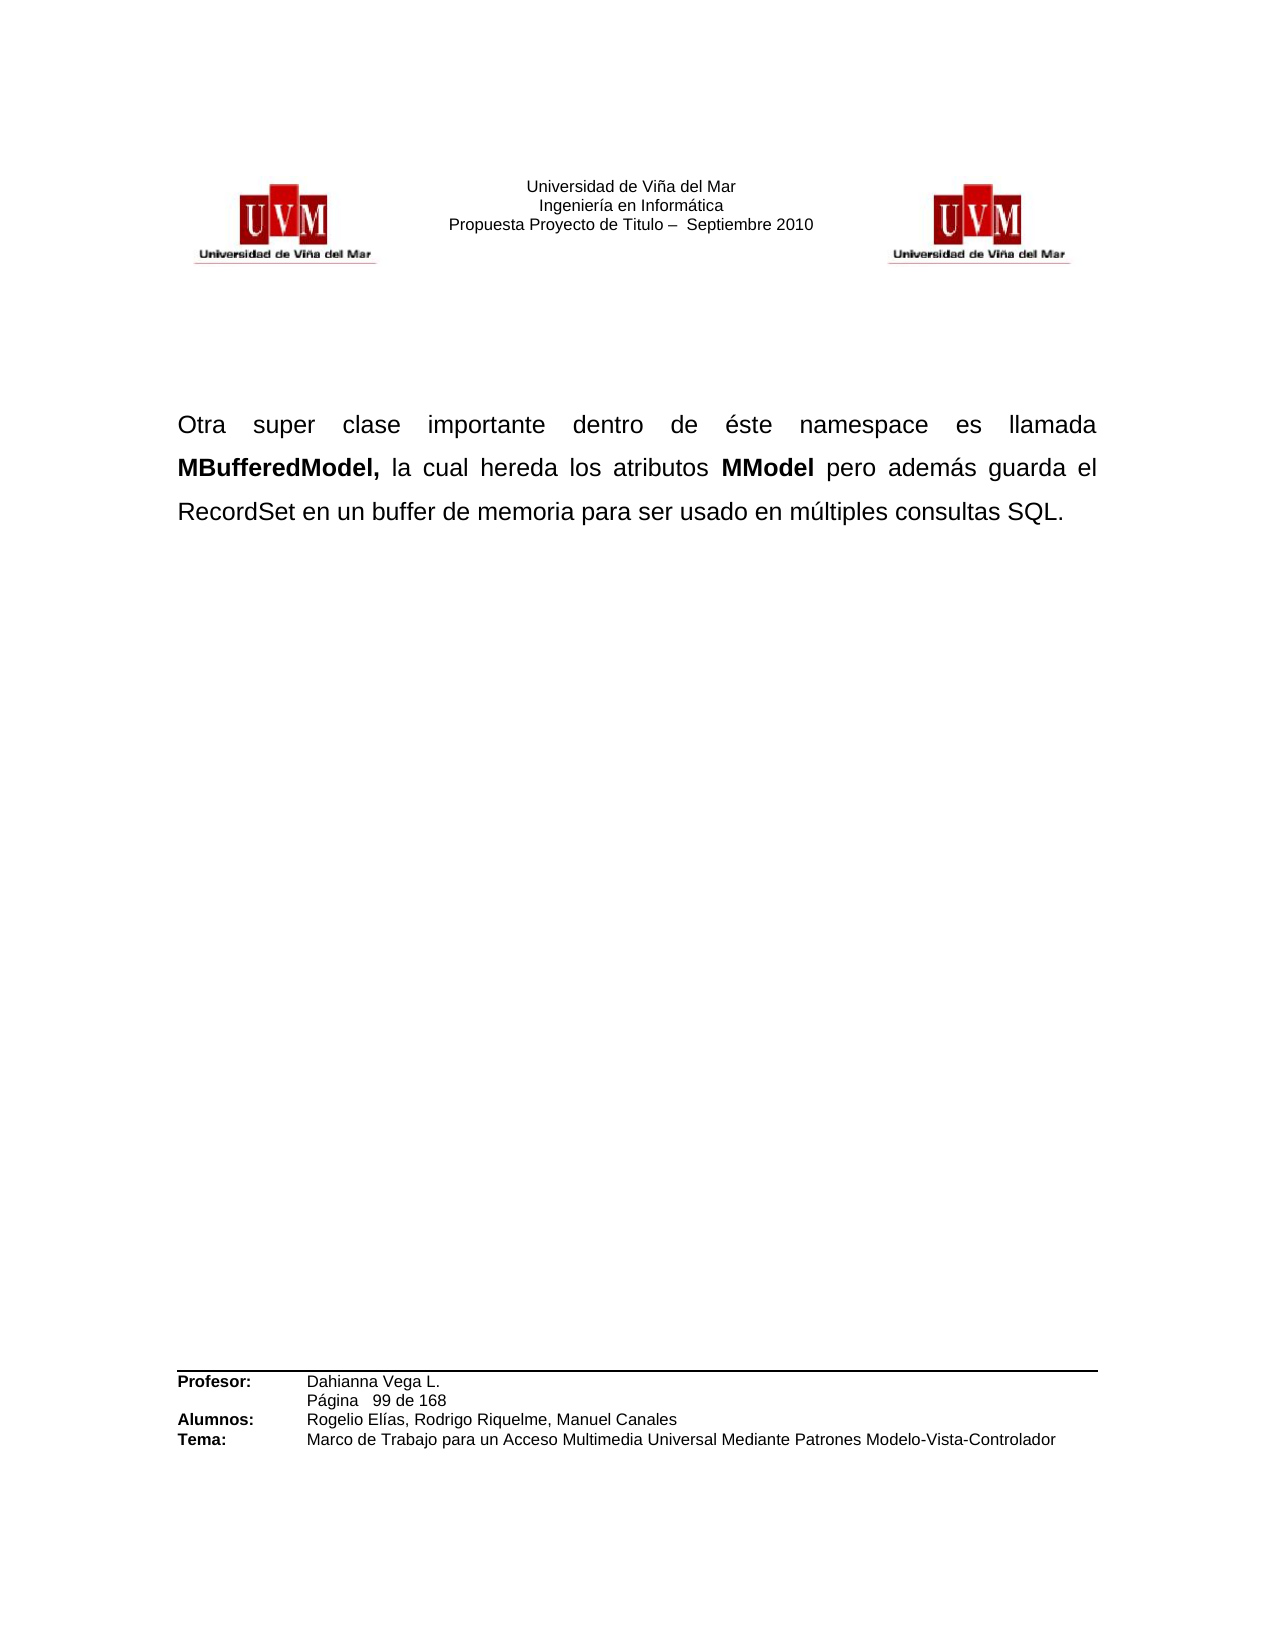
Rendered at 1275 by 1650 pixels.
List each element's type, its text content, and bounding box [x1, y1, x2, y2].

text Otra super clase importante dentro de éste namespace es llamada MBufferedModel, la cual hereda los atributos MModel pero además guarda el RecordSet en un buffer de memoria para ser usado en múltiples consultas SQL. [177, 410, 1098, 525]
picture [177, 176, 390, 267]
picture [871, 176, 1084, 267]
